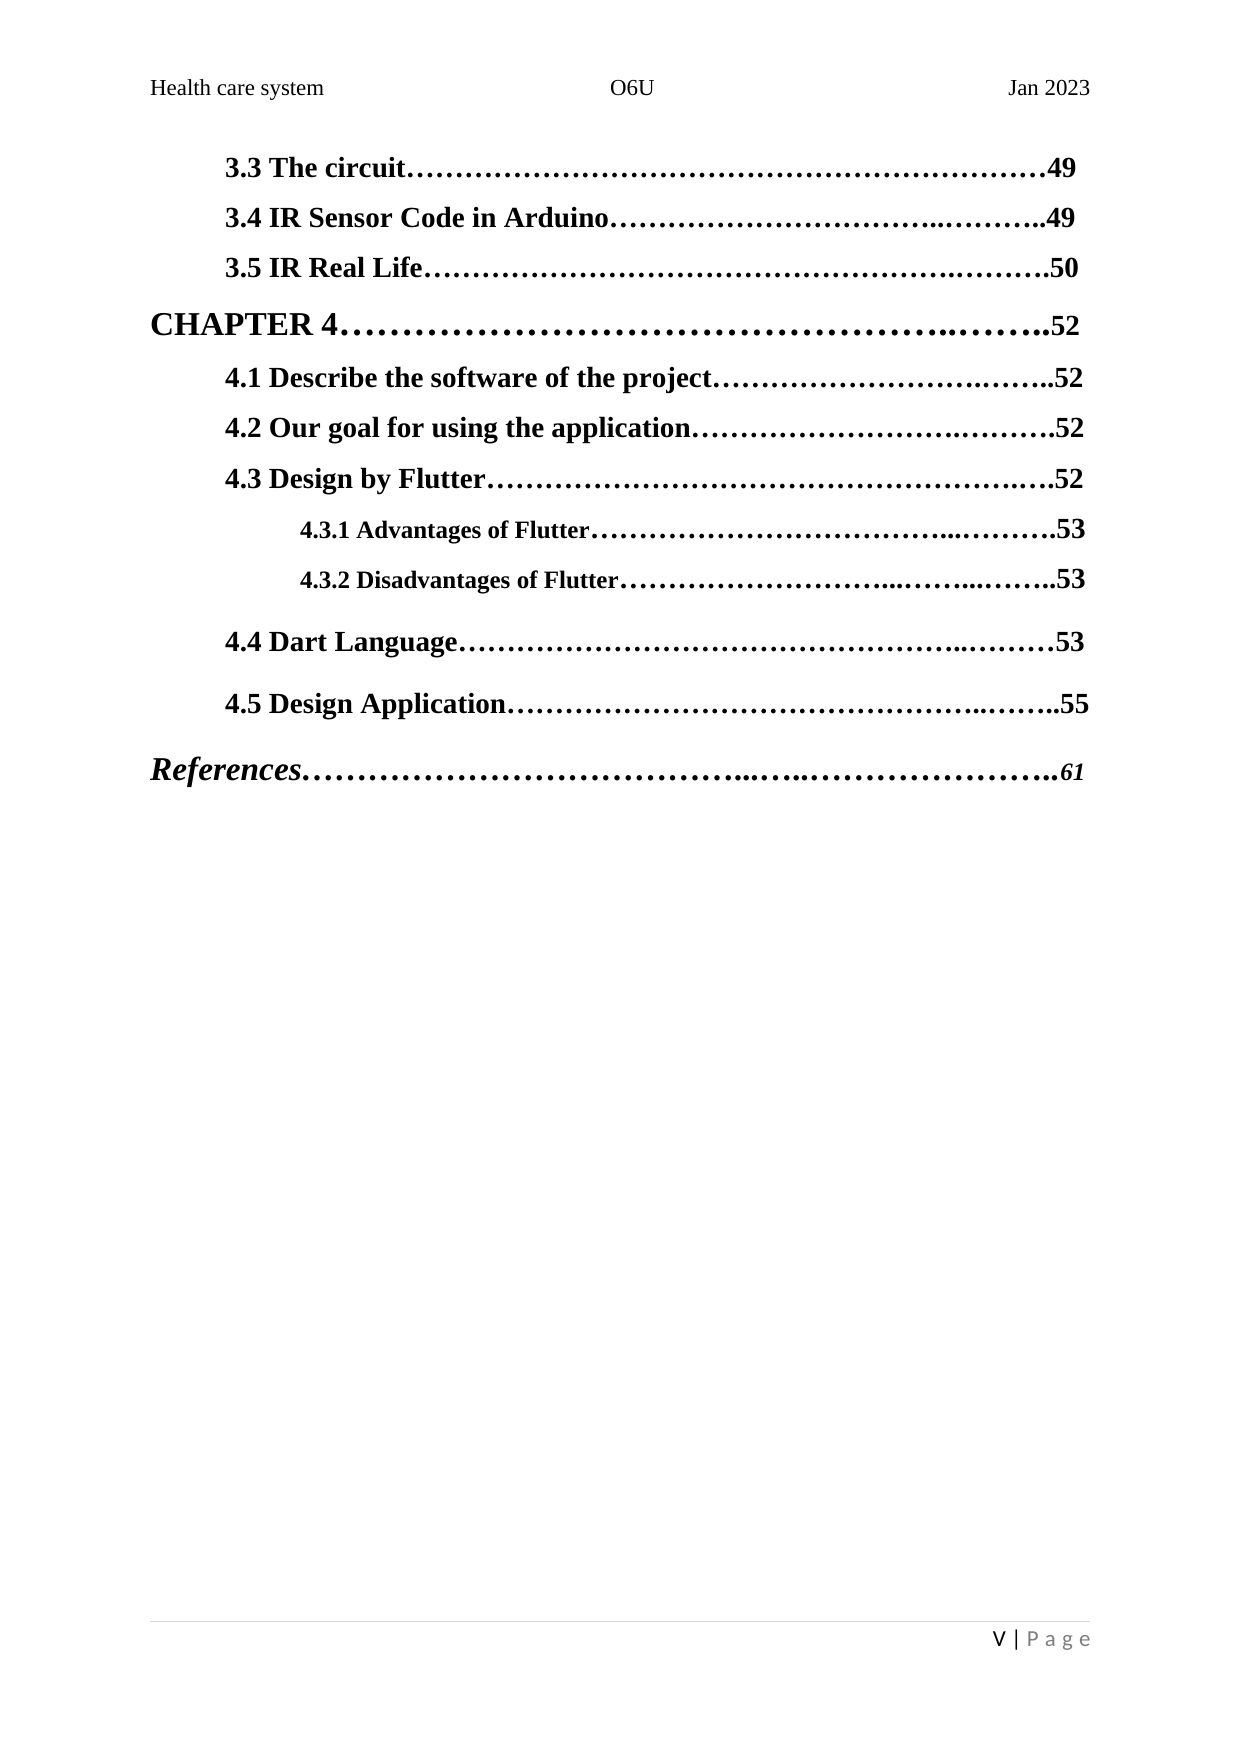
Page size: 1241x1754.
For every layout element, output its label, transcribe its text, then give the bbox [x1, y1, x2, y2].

text 4.3.2 Disadvantages of Flutter………………………...……...……..53 [225, 561, 1090, 595]
text 3.3 The circuit…………………………………………………………49 [150, 150, 1090, 183]
text 3.5 IR Real Life……………………………………………….……….50 [150, 250, 1090, 284]
text 4.3.1 Advantages of Flutter………………………………...……….53 [225, 511, 1090, 544]
text CHAPTER 4…………………………………………..……..52 [150, 301, 1090, 344]
text 4.1 Describe the software of the project……………………….……..52 [150, 360, 1090, 394]
text References…………………………………...…..…………………..61 [150, 749, 1090, 788]
text 4.2 Our goal for using the application……………………….……….52 [150, 411, 1090, 444]
text 4.4 Dart Language……………………………………………..………53 [150, 624, 1090, 657]
text 3.4 IR Sensor Code in Arduino……………………………..………..49 [150, 200, 1090, 234]
text 4.3 Design by Flutter……………………………………………….….52 [150, 461, 1090, 494]
text 4.5 Design Application…………………………………………..……..55 [150, 687, 1090, 720]
